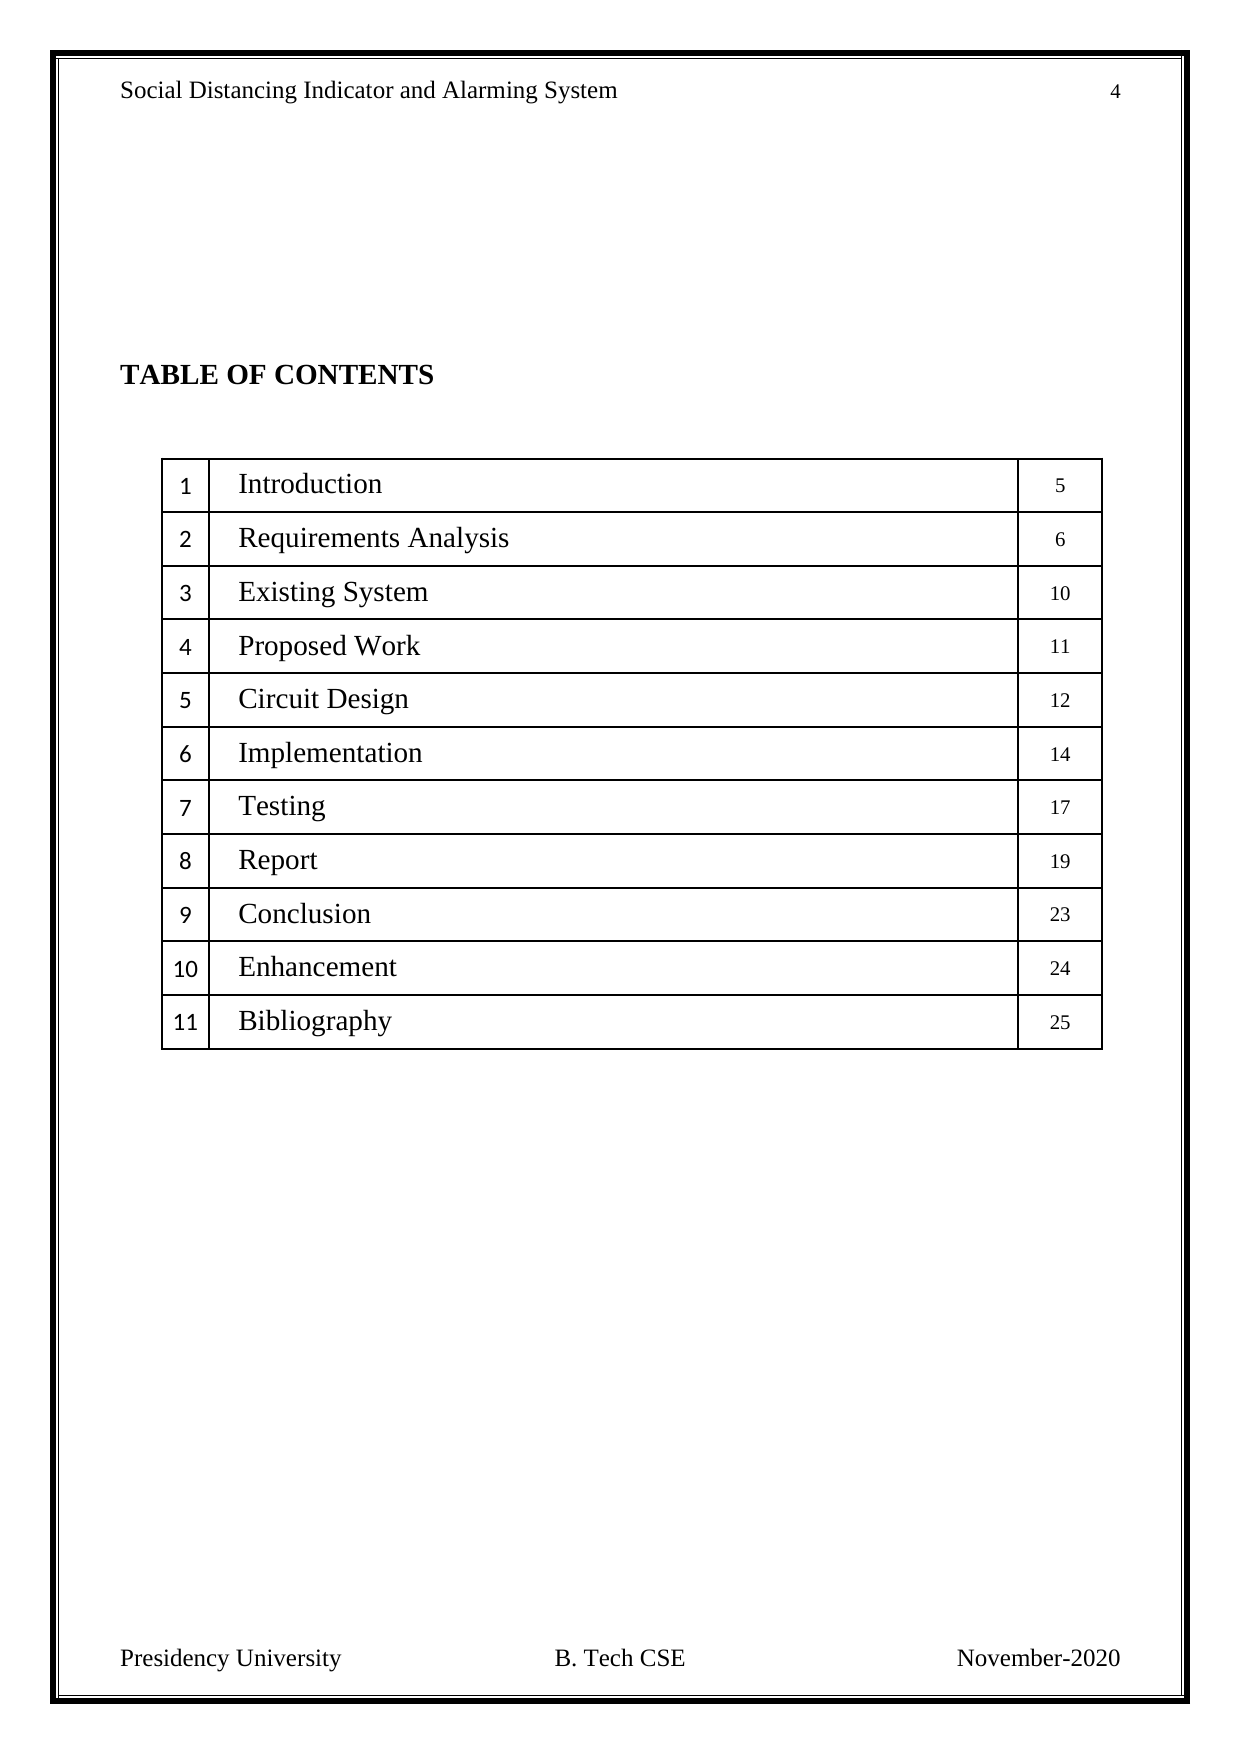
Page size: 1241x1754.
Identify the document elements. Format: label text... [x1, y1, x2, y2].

table_header 5 [1019, 460, 1101, 511]
table_cell 9 [163, 889, 208, 940]
table_cell 24 [1019, 942, 1101, 994]
table_cell 5 [163, 674, 208, 726]
table_cell Conclusion [210, 889, 1017, 940]
table_cell 10 [1019, 567, 1101, 618]
table_cell 19 [1019, 835, 1101, 887]
table_cell 3 [163, 567, 208, 618]
table_cell 23 [1019, 889, 1101, 940]
table_cell Implementation [210, 728, 1017, 779]
text TABLE OF CONTENTS [120, 353, 1120, 390]
table_cell 2 [163, 513, 208, 565]
table_cell 12 [1019, 674, 1101, 726]
table_cell 4 [163, 620, 208, 672]
table_cell Enhancement [210, 942, 1017, 994]
table_cell 6 [1019, 513, 1101, 565]
table_cell 10 [163, 942, 208, 994]
table_cell 8 [163, 835, 208, 887]
table_cell 25 [1019, 996, 1101, 1047]
table_cell 14 [1019, 728, 1101, 779]
table_header 1 [163, 460, 208, 511]
table_cell Requirements Analysis [210, 513, 1017, 565]
table_cell Circuit Design [210, 674, 1017, 726]
table_cell Bibliography [210, 996, 1017, 1047]
table_cell Proposed Work [210, 620, 1017, 672]
table_cell 6 [163, 728, 208, 779]
table_cell 17 [1019, 781, 1101, 833]
table_cell Report [210, 835, 1017, 887]
table_header Introduction [210, 460, 1017, 511]
table_cell 11 [163, 996, 208, 1047]
table_cell Existing System [210, 567, 1017, 618]
table_cell 7 [163, 781, 208, 833]
table_cell Testing [210, 781, 1017, 833]
table_cell 11 [1019, 620, 1101, 672]
